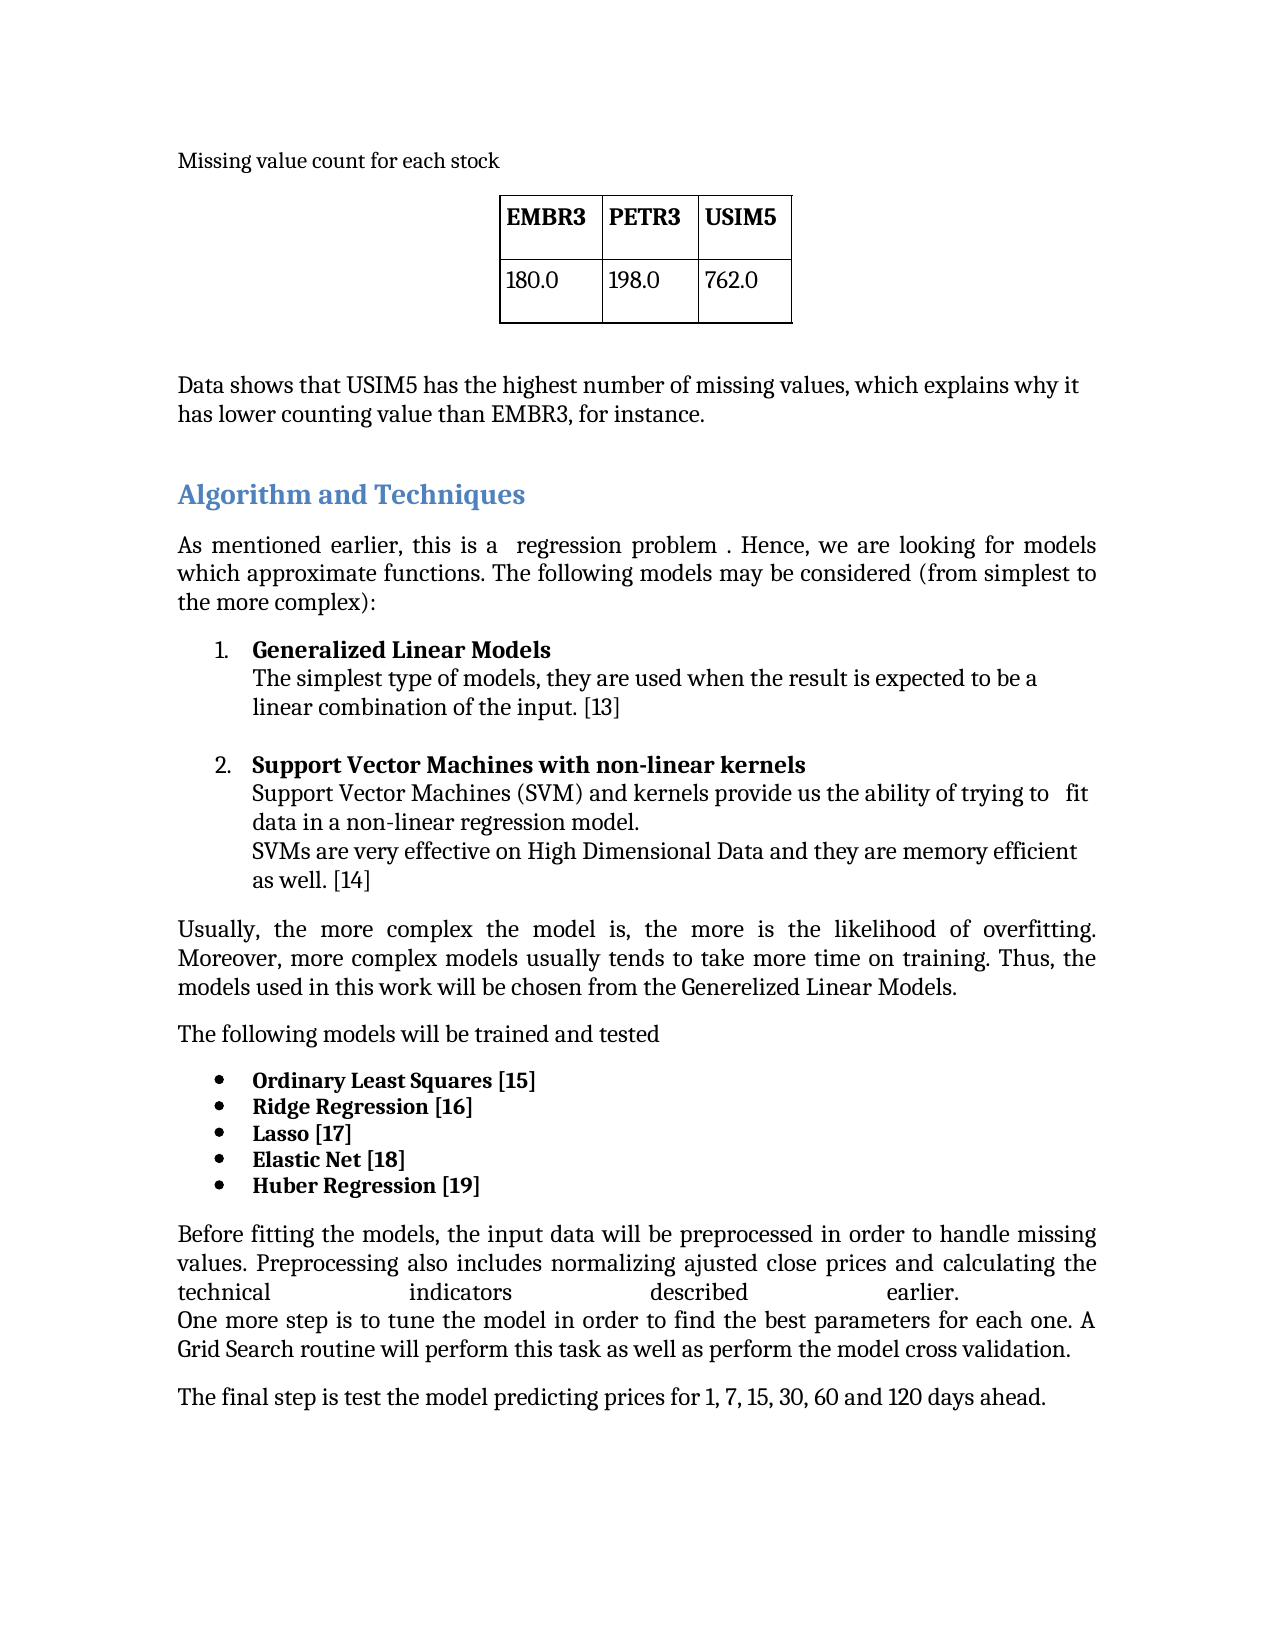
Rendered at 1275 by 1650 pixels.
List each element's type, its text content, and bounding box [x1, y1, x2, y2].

list Lasso [17] [215, 1120, 1098, 1147]
list Ordinary Least Squares [15] [215, 1068, 1098, 1094]
table_header PETR3 [603, 196, 698, 258]
subtitle Algorithm and Techniques [177, 478, 1098, 512]
text The following models will be trained and tested [177, 1020, 1098, 1049]
text Missing value count for each stock [177, 148, 1098, 174]
text Data shows that USIM5 has the highest number of missing values, which explains why it has lower counting value than EMBR3, for instance. [177, 371, 1098, 457]
text The final step is test the model predicting prices for 1, 7, 15, 30, 60 and 120 days ahead. [177, 1383, 1098, 1411]
table_header EMBR3 [501, 196, 602, 258]
list Support Vector Machines with non-linear kernels Support Vector Machines (SVM) and kernels provide us the ability of trying to fit data in a non-linear regression model. SVMs are very effective on High Dimensional Data and they are memory efficient as well. [14] [215, 751, 1098, 894]
list Ridge Regression [16] [215, 1094, 1098, 1120]
text Before fitting the models, the input data will be preprocessed in order to handle missing values. Preprocessing also includes normalizing ajusted close prices and calculating the technical indicators described earlier. One more step is to tune the model in order to find the best parameters for each one. A Grid Search routine will perform this task as well as perform the model cross validation. [177, 1220, 1098, 1364]
table_cell 762.0 [699, 260, 791, 322]
text As mentioned earlier, this is a regression problem . Hence, we are looking for models which approximate functions. The following models may be considered (from simplest to the more complex): [177, 531, 1098, 617]
text Usually, the more complex the model is, the more is the likelihood of overfitting. Moreover, more complex models usually tends to take more time on training. Thus, the models used in this work will be chosen from the Generelized Linear Models. [177, 915, 1098, 1001]
table_header USIM5 [699, 196, 791, 258]
list Huber Regression [19] [215, 1173, 1098, 1199]
list Generalized Linear Models The simplest type of models, they are used when the result is expected to be a linear combination of the input. [13] [215, 636, 1098, 722]
list Elastic Net [18] [215, 1147, 1098, 1173]
table_cell 180.0 [501, 260, 602, 322]
table_cell 198.0 [603, 260, 698, 322]
